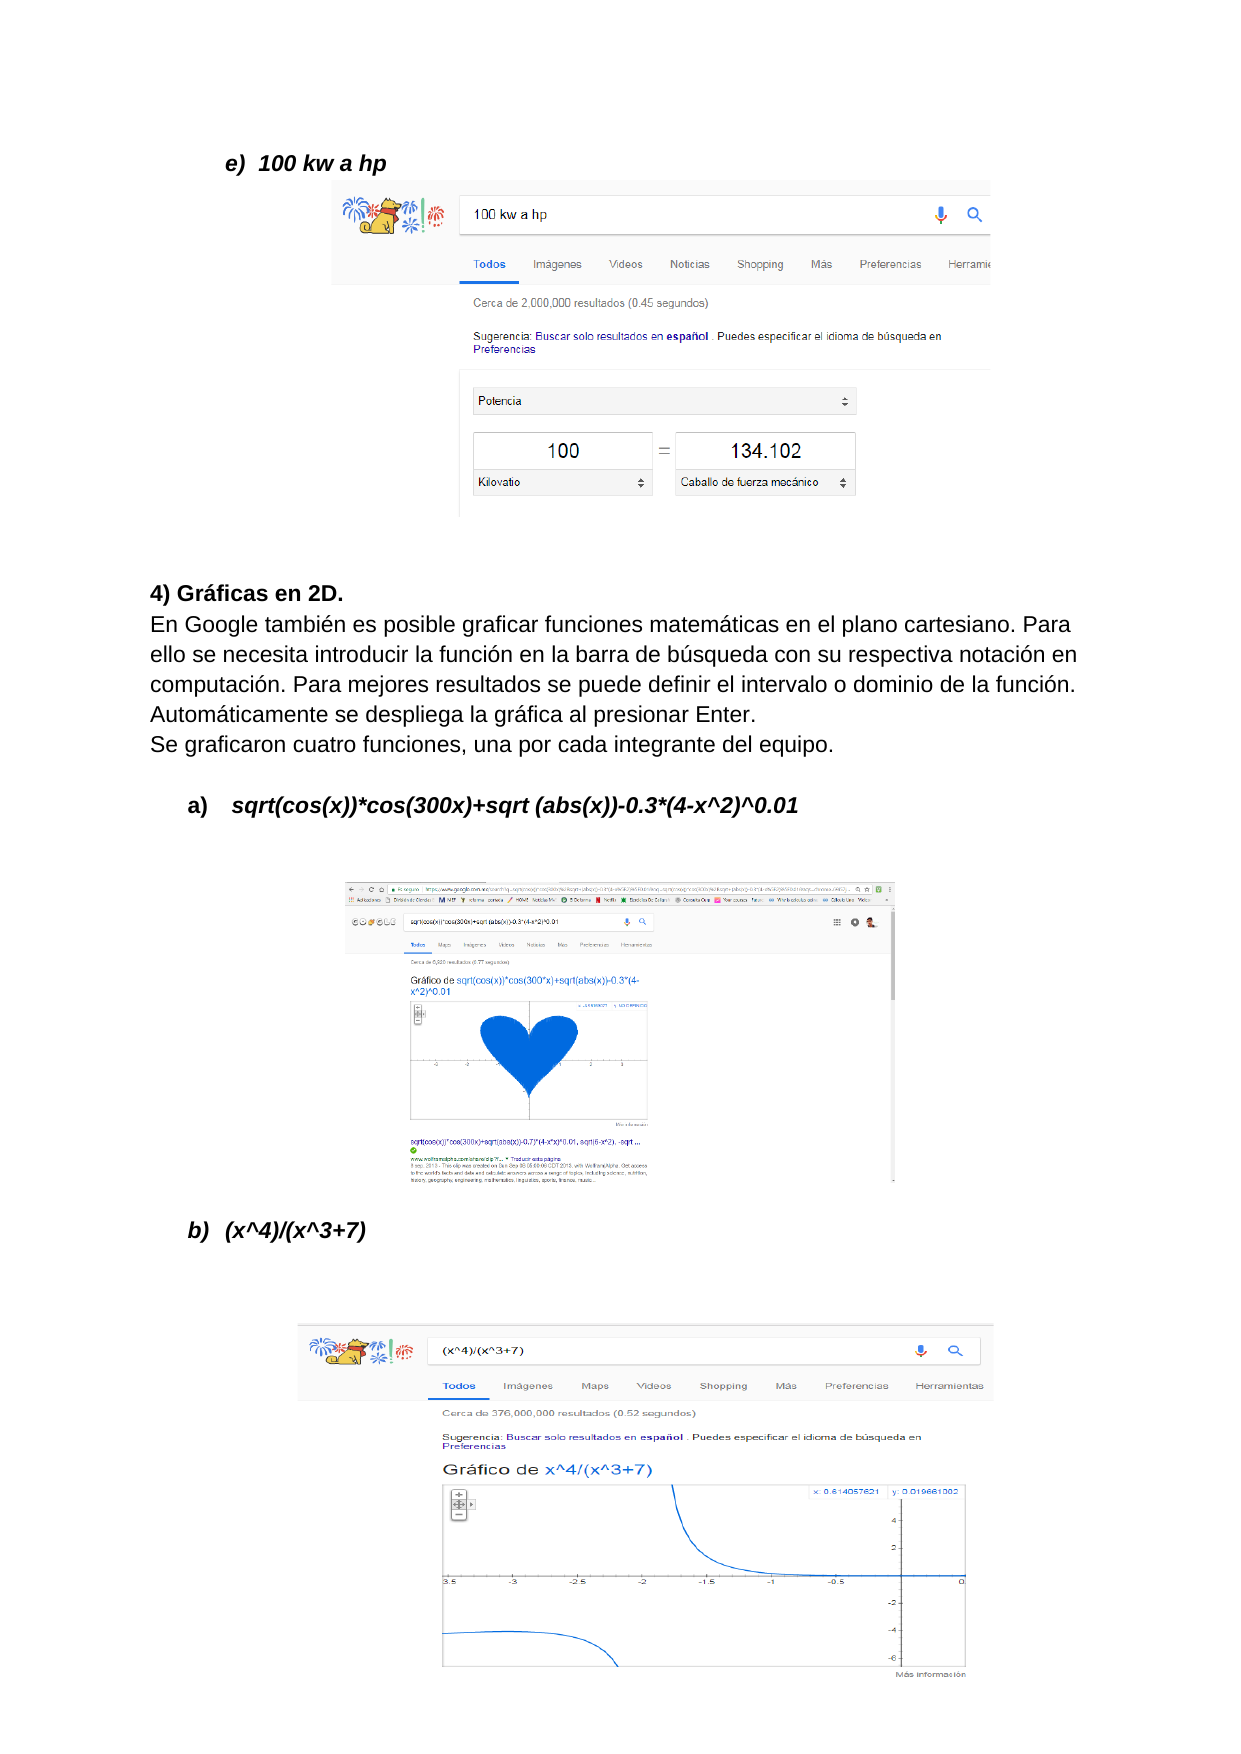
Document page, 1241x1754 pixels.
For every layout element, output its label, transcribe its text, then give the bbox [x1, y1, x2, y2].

picture [345, 882, 895, 1183]
text 4) Gráficas en 2D. [150, 580, 1090, 607]
text En Google también es posible graficar funciones matemáticas en el plano cartesiano. Para ello se necesita introducir la función en la barra de búsqueda con su respectiva notación en computación. Para mejores resultados se puede definir el intervalo o dominio de la función. Automáticamente se despliega la gráfica al presionar Enter. [150, 611, 1090, 728]
picture [331, 180, 991, 517]
text e) 100 kw a hp [150, 150, 1090, 176]
list sqrt(cos(x))*cos(300x)+sqrt (abs(x))-0.3*(4-x^2)^0.01 [187, 792, 1090, 818]
list (x^4)/(x^3+7) [187, 1217, 1090, 1243]
picture [297, 1323, 994, 1691]
text Se graficaron cuatro funciones, una por cada integrante del equipo. [150, 731, 1090, 758]
